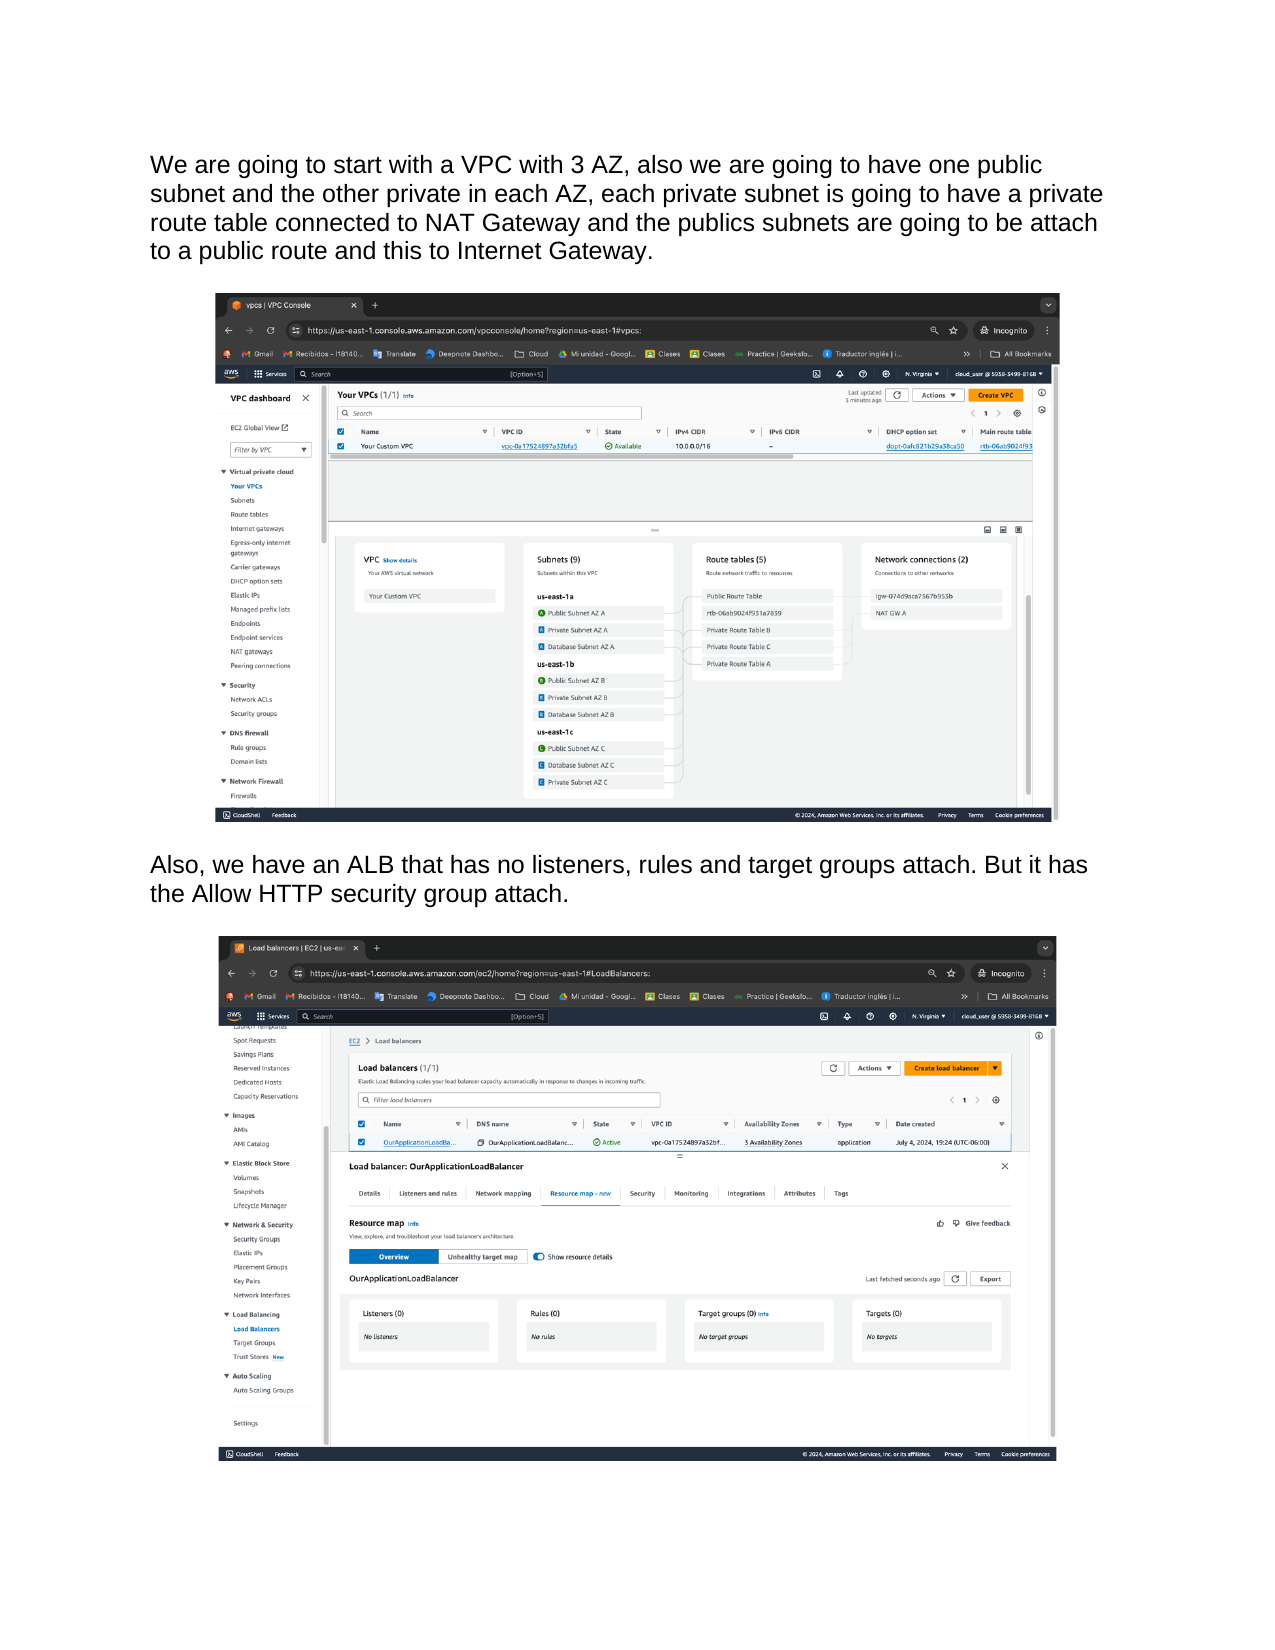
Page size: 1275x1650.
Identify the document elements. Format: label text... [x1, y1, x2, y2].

picture [218, 936, 1057, 1461]
picture [215, 293, 1060, 822]
text We are going to start with a VPC with 3 AZ, also we are going to have one public subnet and the other private in each AZ, each private subnet is going to have a private route table connected to NAT Gateway and the publics subnets are going to be attach to a public route and this to Internet Gateway. [150, 150, 1125, 265]
text Also, we have an ALB that has no listeners, rules and target groups attach. But it has the Allow HTTP security group attach. [150, 850, 1125, 908]
